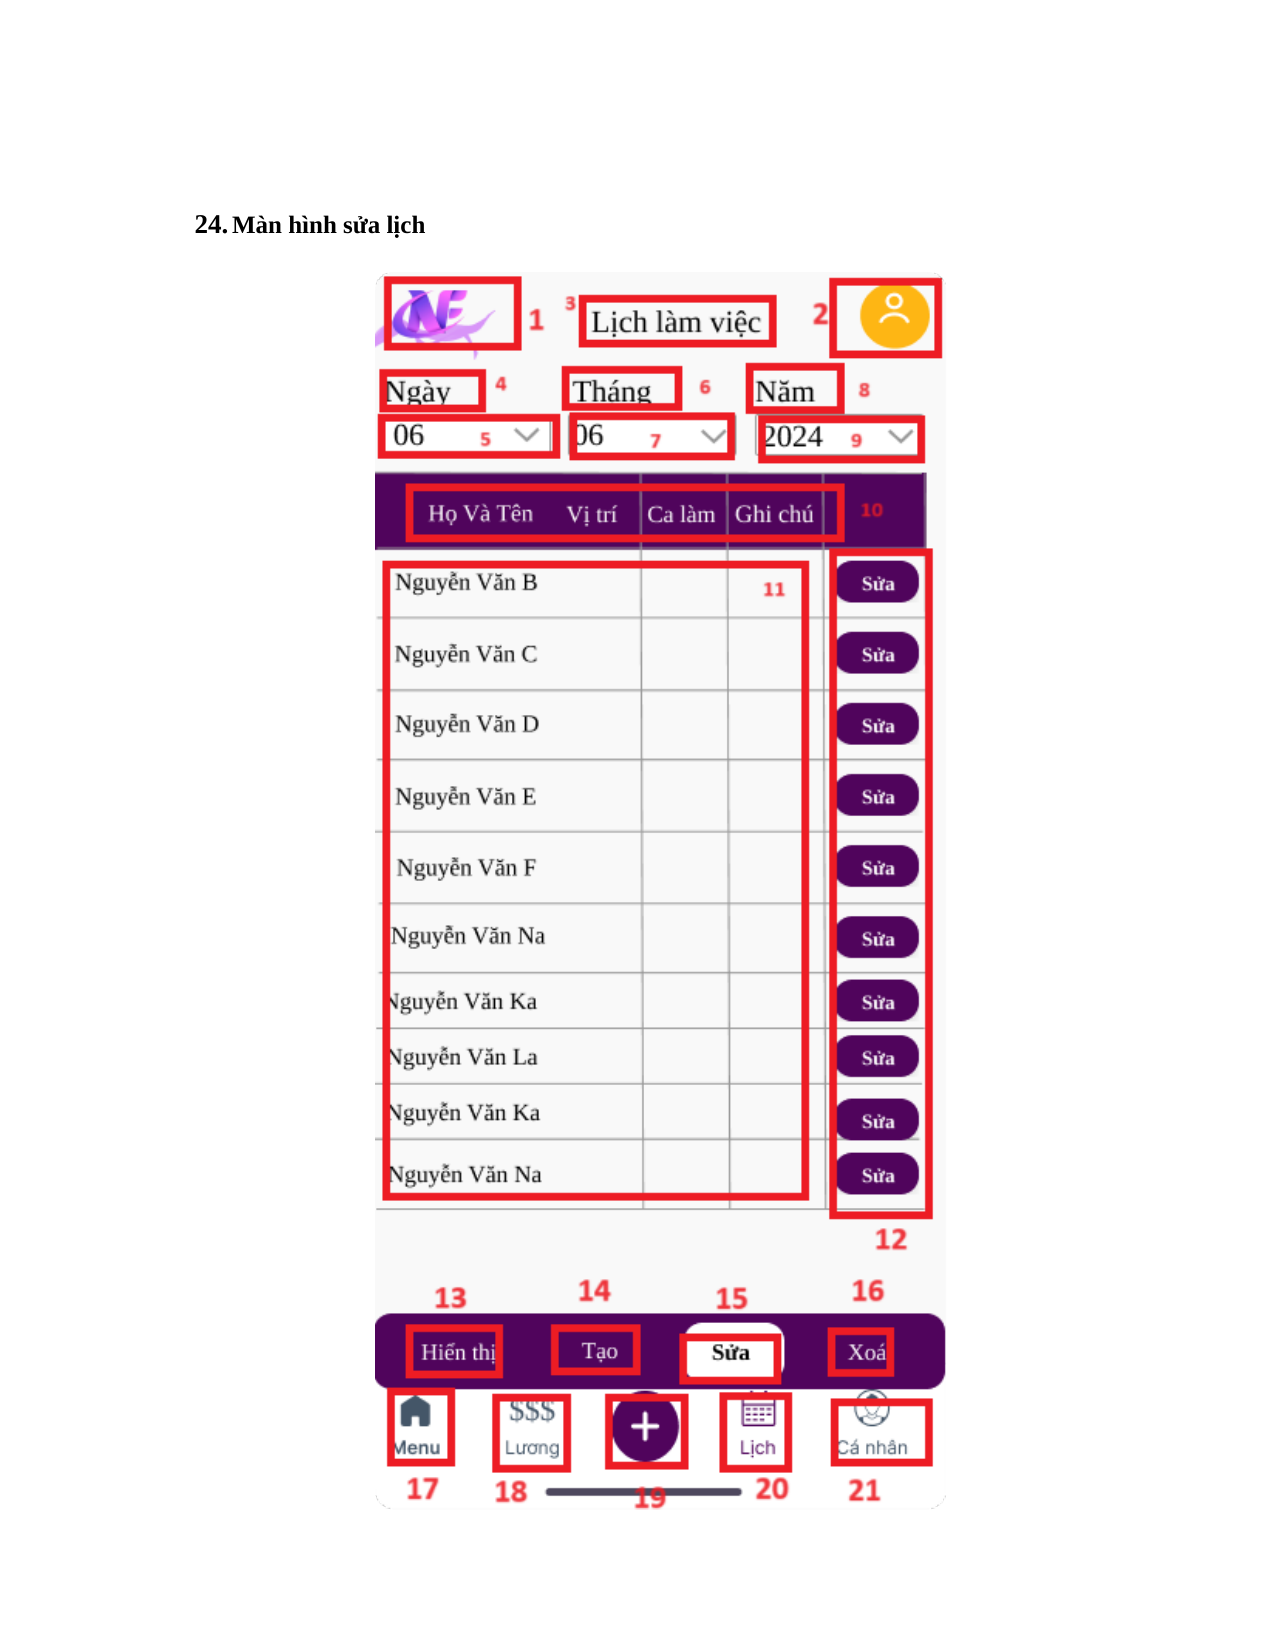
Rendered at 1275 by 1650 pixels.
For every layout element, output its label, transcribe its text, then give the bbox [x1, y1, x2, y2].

list Màn hình sửa lịch [194, 208, 1125, 239]
picture [375, 272, 947, 1510]
